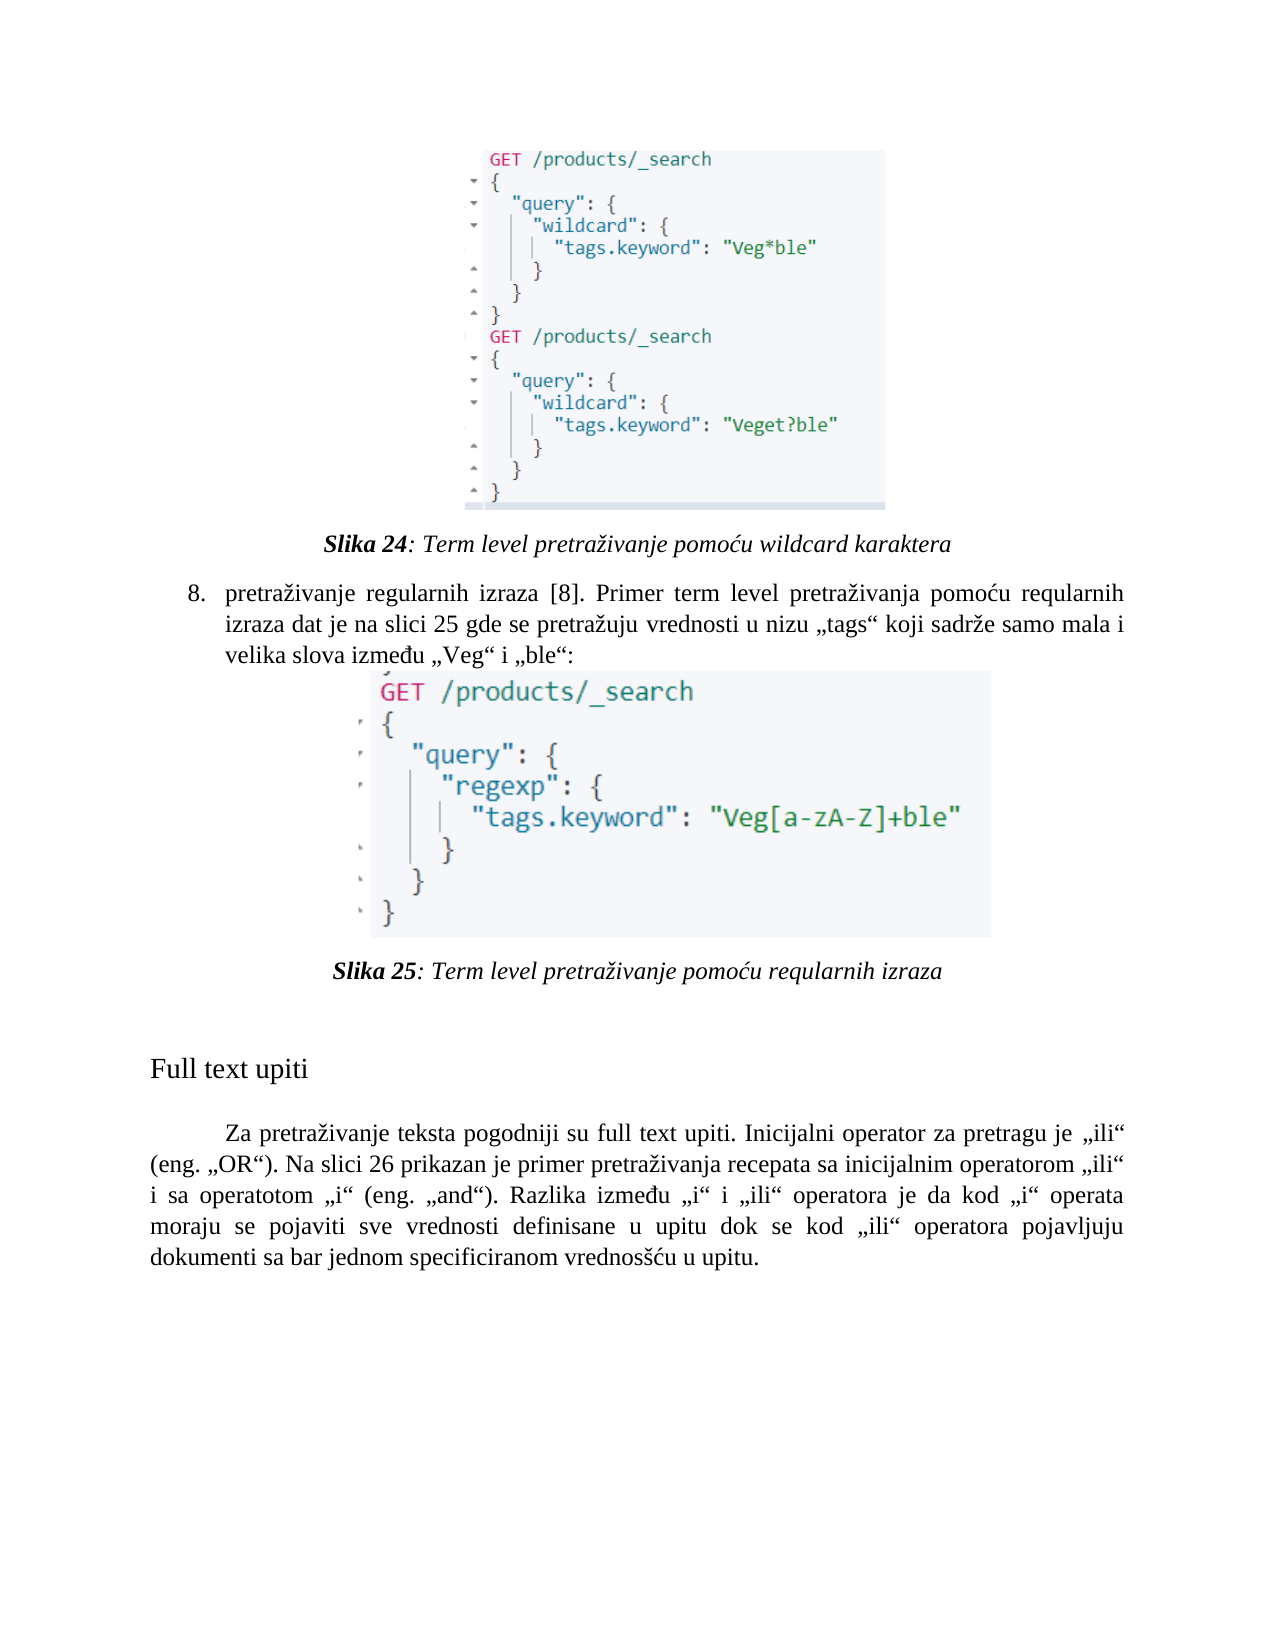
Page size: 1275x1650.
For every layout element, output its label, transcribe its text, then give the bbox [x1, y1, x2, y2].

text Za pretraživanje teksta pogodniji su full text upiti. Inicijalni operator za pretragu je „ili“ (eng. „OR“). Na slici 26 prikazan je primer pretraživanja recepata sa inicijalnim operatorom „ili“ i sa operatotom „i“ (eng. „and“). Razlika između „i“ i „ili“ operatora je da kod „i“ operata moraju se pojaviti sve vrednosti definisane u upitu dok se kod „ili“ operatora pojavljuju dokumenti sa bar jednom specificiranom vrednosšću u upitu. [150, 1118, 1125, 1271]
list pretraživanje regularnih izraza [8]. Primer term level pretraživanja pomoću reqularnih izraza dat je na slici 25 gde se pretražuju vrednosti u nizu „tags“ koji sadrže samo mala i velika slova između „Veg“ i „ble“: [187, 578, 1125, 669]
picture [358, 671, 992, 938]
subtitle Full text upiti [150, 1051, 1125, 1084]
picture [464, 150, 886, 510]
text Slika 24: Term level pretraživanje pomoću wildcard karaktera [150, 529, 1125, 558]
text Slika 25: Term level pretraživanje pomoću reqularnih izraza [150, 956, 1125, 985]
